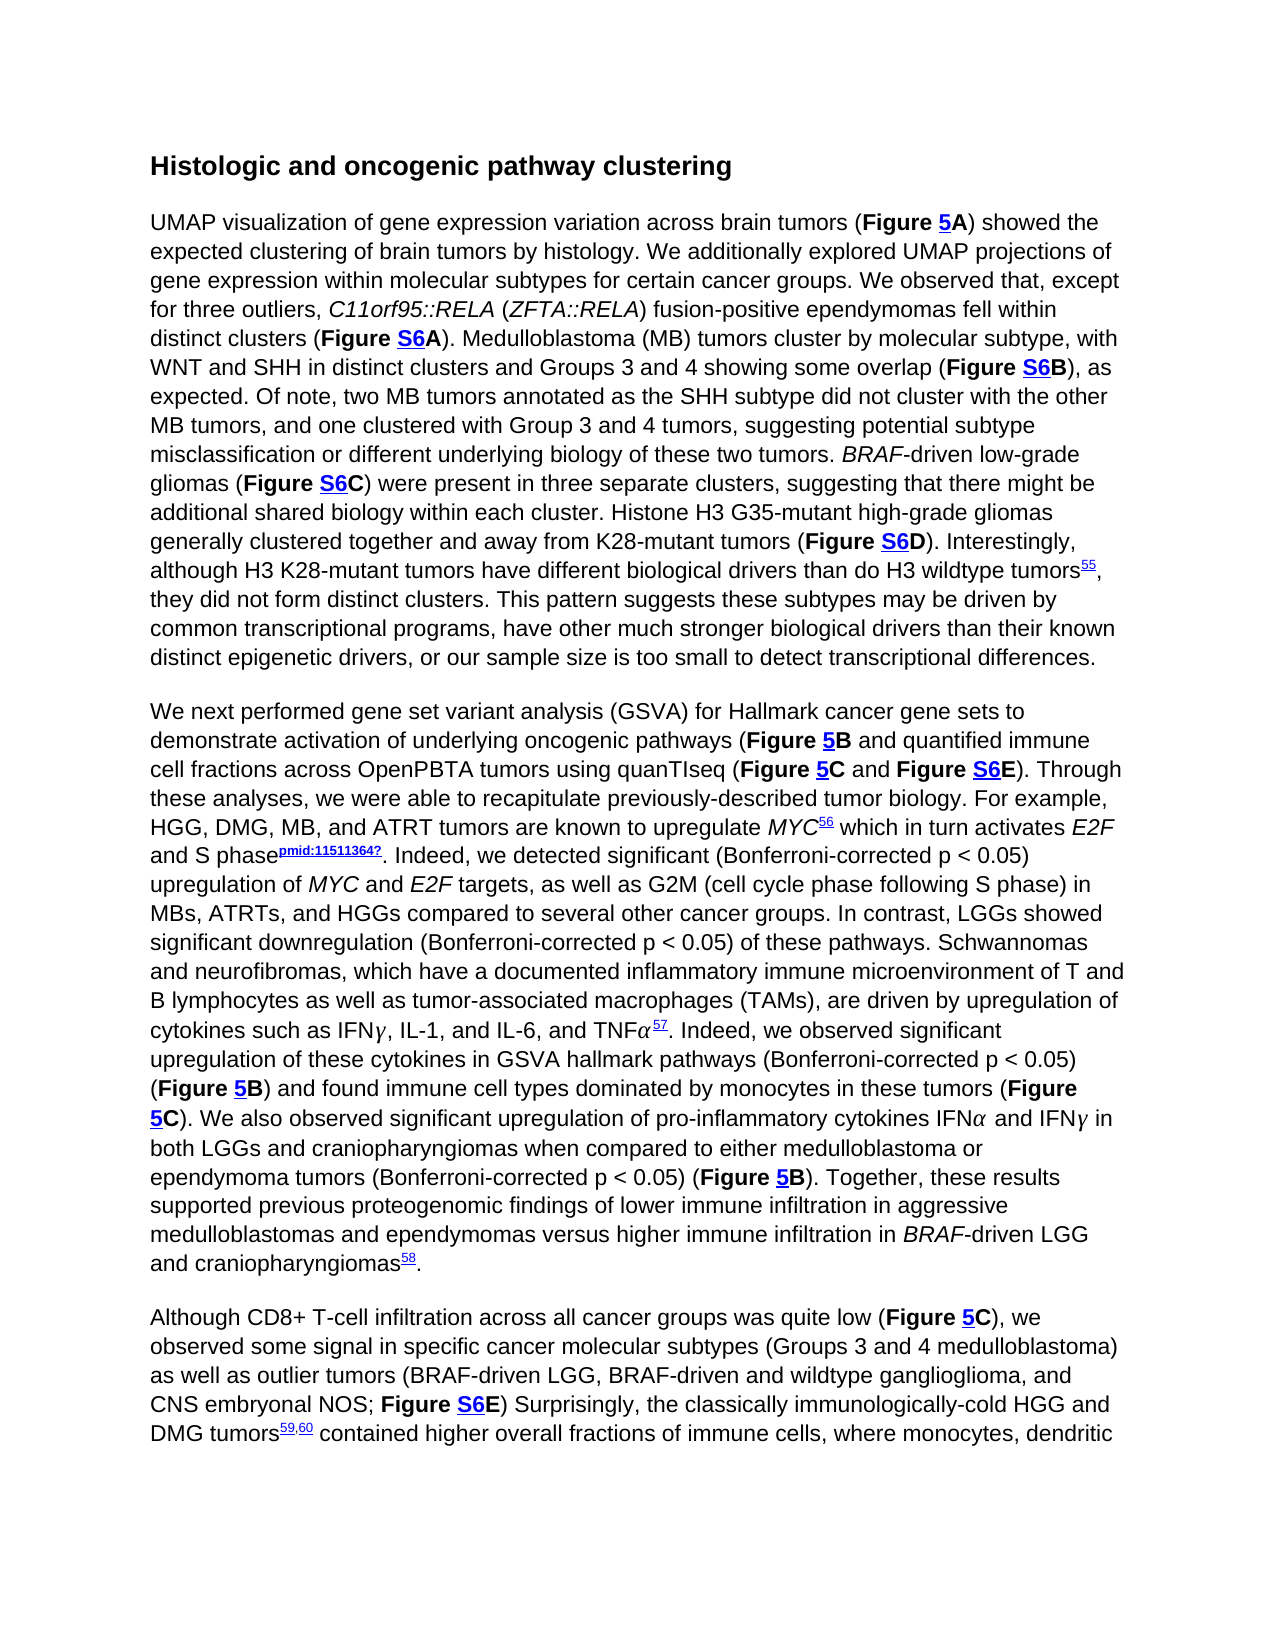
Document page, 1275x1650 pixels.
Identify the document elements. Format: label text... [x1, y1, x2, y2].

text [150, 1304, 1125, 1447]
text UMAP visualization of gene expression variation across brain tumors (Figure 5A) showed the expected clustering of brain tumors by histology. We additionally explored UMAP projections of gene expression within molecular subtypes for certain cancer groups. We observed that, except for three outliers, C11orf95::RELA (ZFTA::RELA) fusion-positive ependymomas fell within distinct clusters (Figure S6A). Medulloblastoma (MB) tumors cluster by molecular subtype, with WNT and SHH in distinct clusters and Groups 3 and 4 showing some overlap (Figure S6B), as expected. Of note, two MB tumors annotated as the SHH subtype did not cluster with the other MB tumors, and one clustered with Group 3 and 4 tumors, suggesting potential subtype misclassification or different underlying biology of these two tumors. BRAF-driven low-grade gliomas (Figure S6C) were present in three separate clusters, suggesting that there might be additional shared biology within each cluster. Histone H3 G35-mutant high-grade gliomas generally clustered together and away from K28-mutant tumors (Figure S6D). Interestingly, although H3 K28-mutant tumors have different biological drivers than do H3 wildtype tumors55, they did not form distinct clusters. This pattern suggests these subtypes may be driven by common transcriptional programs, have other much stronger biological drivers than their known distinct epigenetic drivers, or our sample size is too small to detect transcriptional differences. [150, 209, 1125, 670]
subtitle Histologic and oncogenic pathway clustering [150, 150, 1125, 181]
text We next performed gene set variant analysis (GSVA) for Hallmark cancer gene sets to demonstrate activation of underlying oncogenic pathways (Figure 5B and quantified immune cell fractions across OpenPBTA tumors using quanTIseq (Figure 5C and Figure S6E). Through these analyses, we were able to recapitulate previously-described tumor biology. For example, HGG, DMG, MB, and ATRT tumors are known to upregulate MYC56 which in turn activates E2F and S phasepmid:11511364?. Indeed, we detected significant (Bonferroni-corrected p < 0.05) upregulation of MYC and E2F targets, as well as G2M (cell cycle phase following S phase) in MBs, ATRTs, and HGGs compared to several other cancer groups. In contrast, LGGs showed significant downregulation (Bonferroni-corrected p < 0.05) of these pathways. Schwannomas and neurofibromas, which have a documented inflammatory immune microenvironment of T and B lymphocytes as well as tumor-associated macrophages (TAMs), are driven by upregulation of cytokines such as IFN, IL-1, and IL-6, and TNF57. Indeed, we observed significant upregulation of these cytokines in GSVA hallmark pathways (Bonferroni-corrected p < 0.05) (Figure 5B) and found immune cell types dominated by monocytes in these tumors (Figure 5C). We also observed significant upregulation of pro-inflammatory cytokines IFN and IFN in both LGGs and craniopharyngiomas when compared to either medulloblastoma or ependymoma tumors (Bonferroni-corrected p < 0.05) (Figure 5B). Together, these results supported previous proteogenomic findings of lower immune infiltration in aggressive medulloblastomas and ependymomas versus higher immune infiltration in BRAF-driven LGG and craniopharyngiomas58. [150, 698, 1125, 1277]
